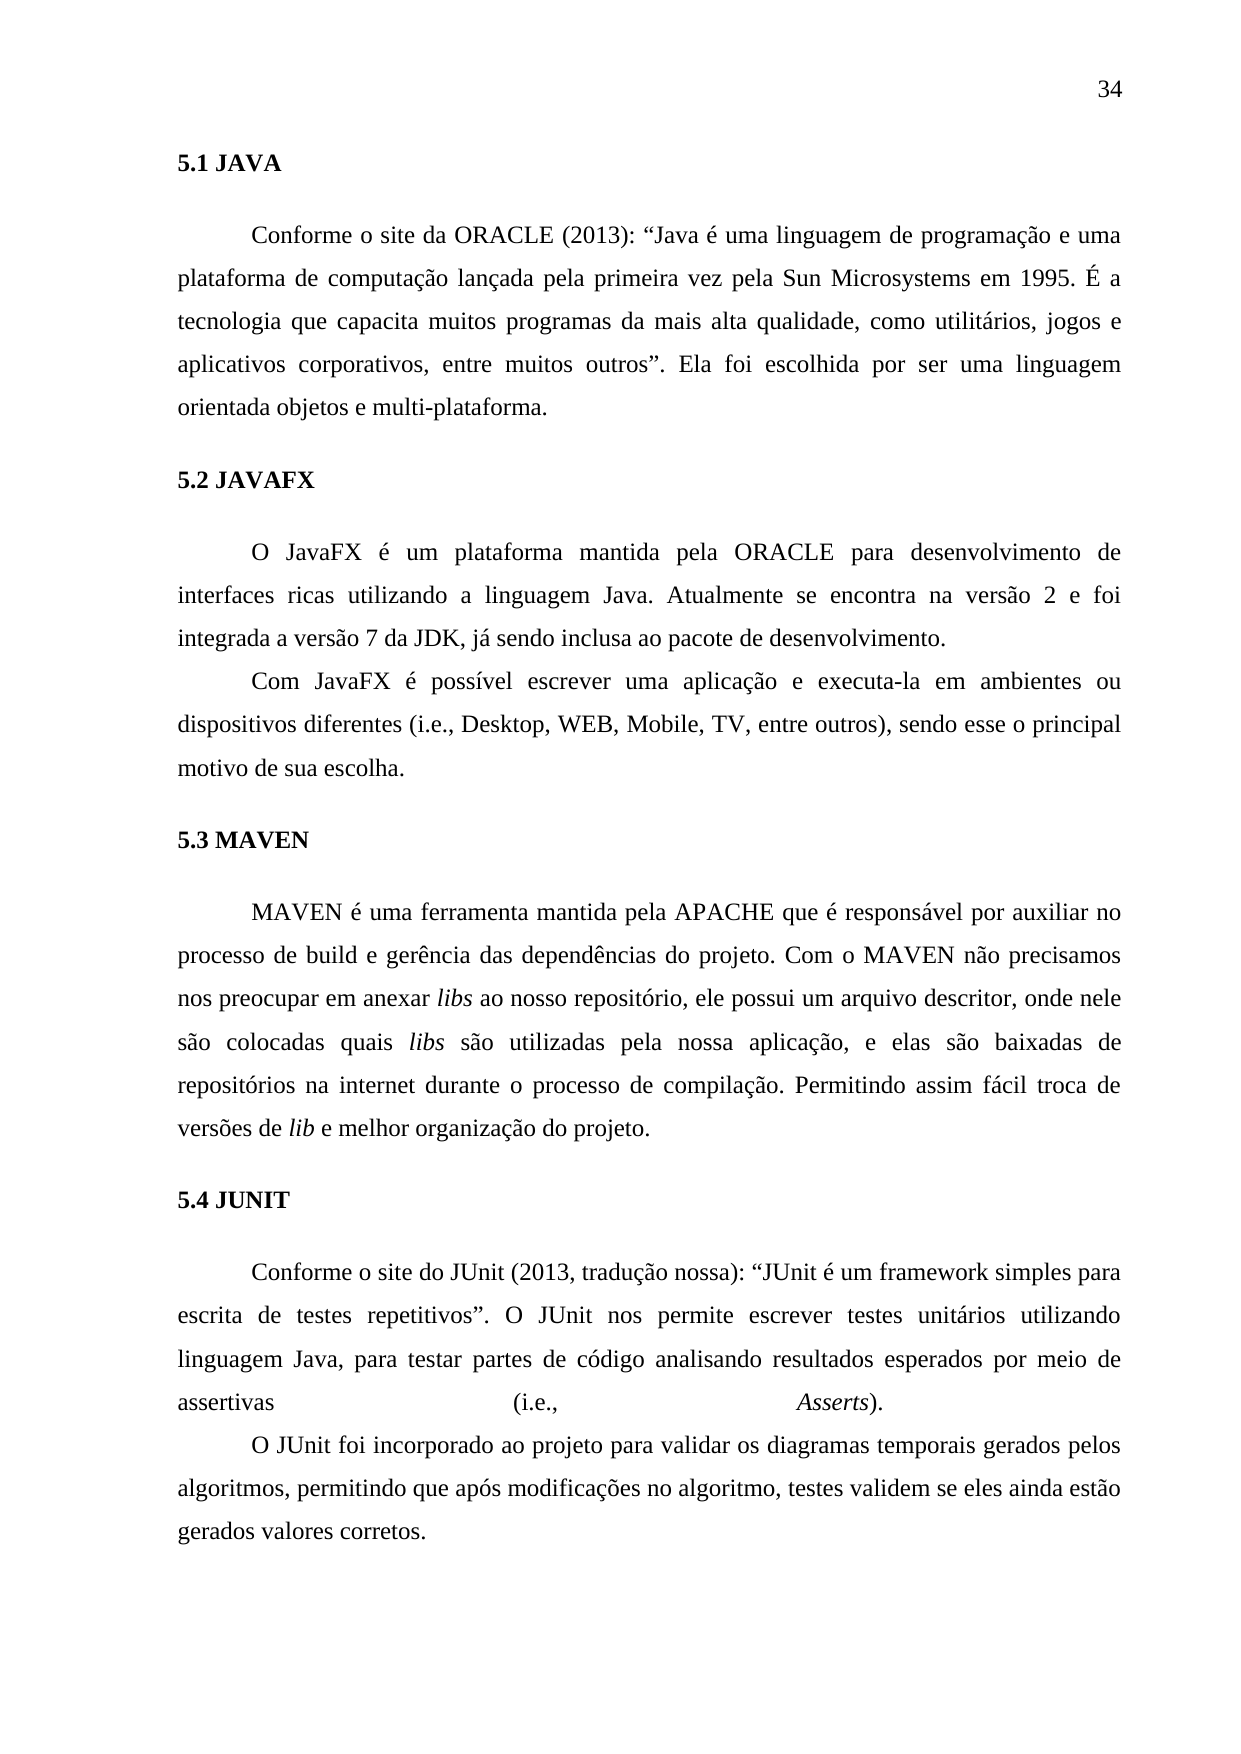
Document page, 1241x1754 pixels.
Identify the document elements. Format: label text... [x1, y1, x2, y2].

subtitle 5.2 JAVAFX [177, 465, 1122, 493]
text Conforme o site da ORACLE (2013): “Java é uma linguagem de programação e uma plataforma de computação lançada pela primeira vez pela Sun Microsystems em 1995. É a tecnologia que capacita muitos programas da mais alta qualidade, como utilitários, jogos e aplicativos corporativos, entre muitos outros”. Ela foi escolhida por ser uma linguagem orientada objetos e multi-plataforma. [177, 220, 1122, 421]
subtitle 5.4 JUNIT [177, 1185, 1122, 1214]
subtitle 5.1 JAVA [177, 148, 1122, 176]
text O JavaFX é um plataforma mantida pela ORACLE para desenvolvimento de interfaces ricas utilizando a linguagem Java. Atualmente se encontra na versão 2 e foi integrada a versão 7 da JDK, já sendo inclusa ao pacote de desenvolvimento. [177, 537, 1122, 652]
subtitle 5.3 MAVEN [177, 825, 1122, 854]
text Conforme o site do JUnit (2013, tradução nossa): “JUnit é um framework simples para escrita de testes repetitivos”. O JUnit nos permite escrever testes unitários utilizando linguagem Java, para testar partes de código analisando resultados esperados por meio de assertivas (i.e., Asserts). O JUnit foi incorporado ao projeto para validar os diagramas temporais gerados pelos algoritmos, permitindo que após modificações no algoritmo, testes validem se eles ainda estão gerados valores corretos. [177, 1257, 1122, 1545]
text Com JavaFX é possível escrever uma aplicação e executa-la em ambientes ou dispositivos diferentes (i.e., Desktop, WEB, Mobile, TV, entre outros), sendo esse o principal motivo de sua escolha. [177, 666, 1122, 781]
text MAVEN é uma ferramenta mantida pela APACHE que é responsável por auxiliar no processo de build e gerência das dependências do projeto. Com o MAVEN não precisamos nos preocupar em anexar libs ao nosso repositório, ele possui um arquivo descritor, onde nele são colocadas quais libs são utilizadas pela nossa aplicação, e elas são baixadas de repositórios na internet durante o processo de compilação. Permitindo assim fácil troca de versões de lib e melhor organização do projeto. [177, 897, 1122, 1142]
